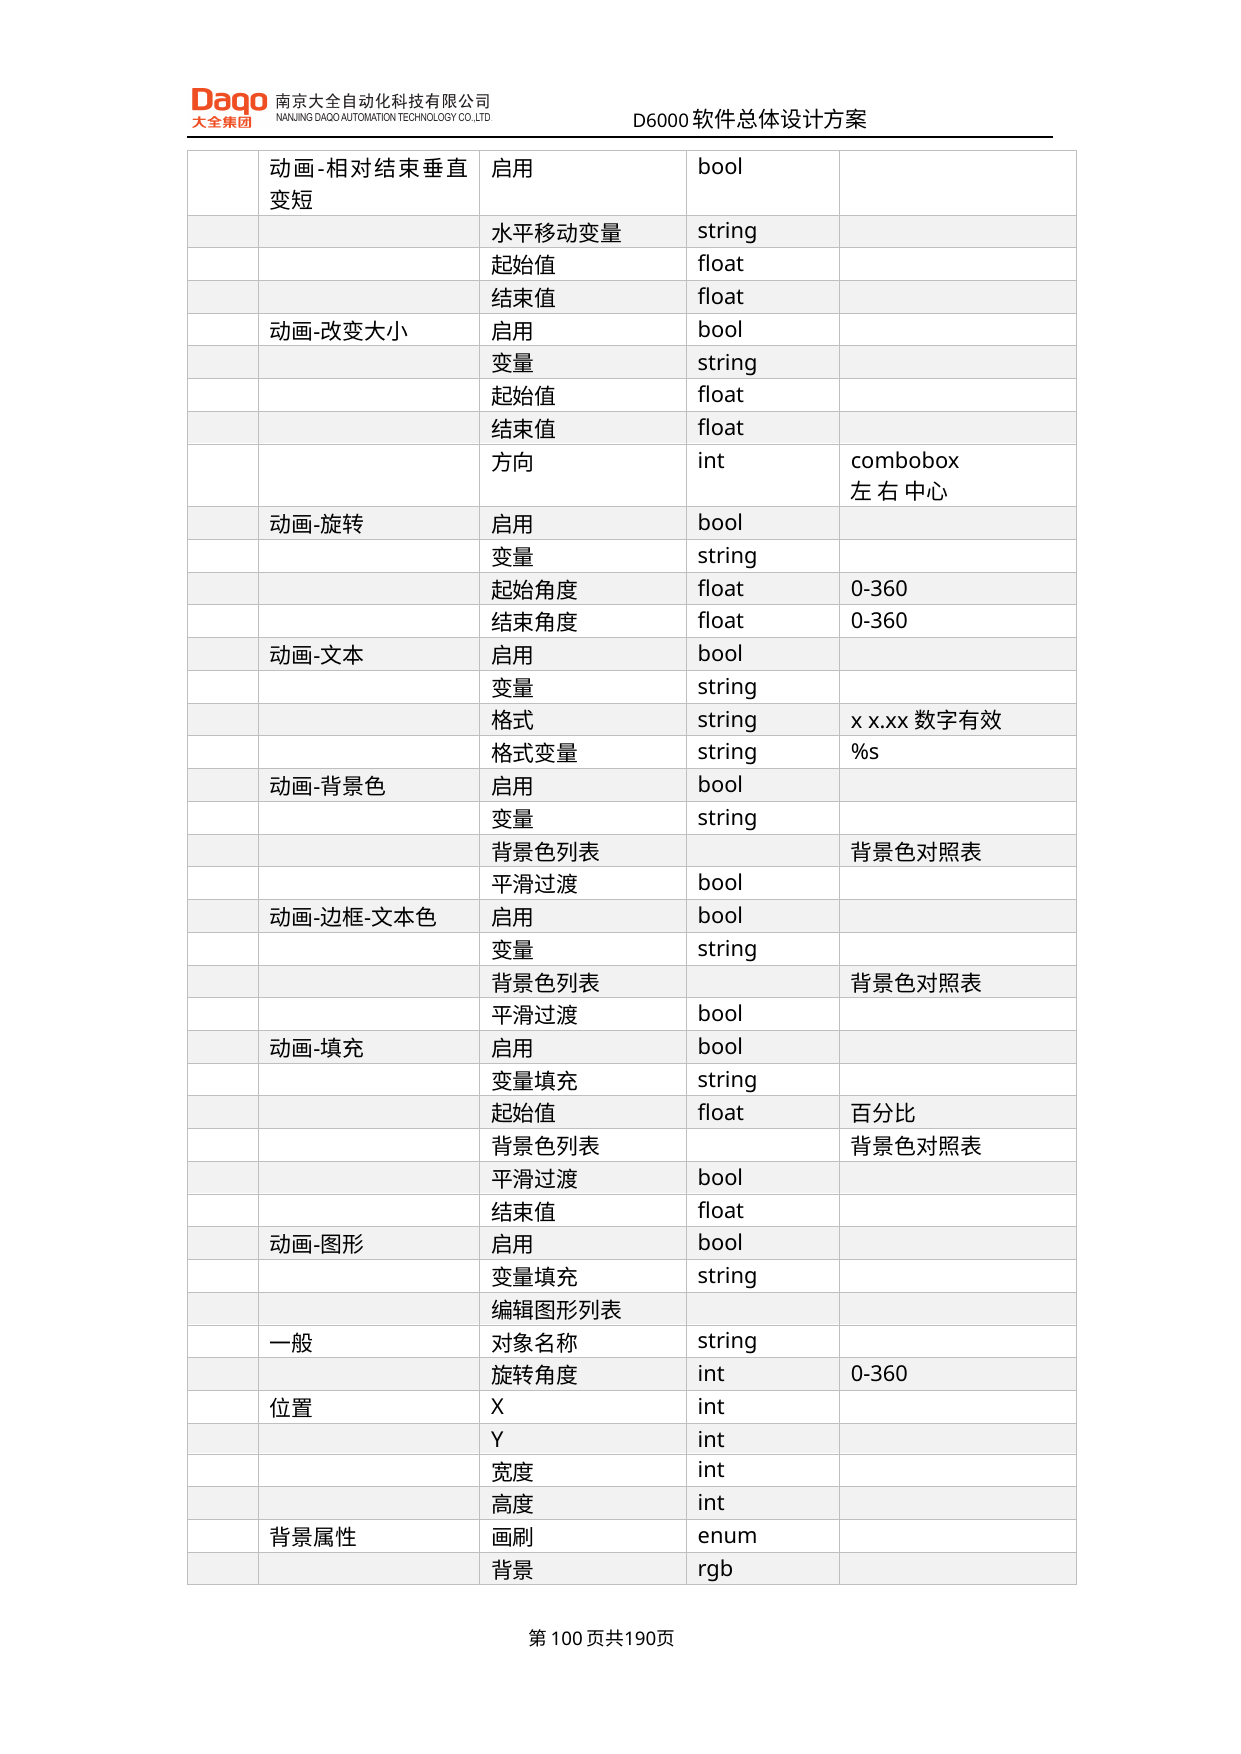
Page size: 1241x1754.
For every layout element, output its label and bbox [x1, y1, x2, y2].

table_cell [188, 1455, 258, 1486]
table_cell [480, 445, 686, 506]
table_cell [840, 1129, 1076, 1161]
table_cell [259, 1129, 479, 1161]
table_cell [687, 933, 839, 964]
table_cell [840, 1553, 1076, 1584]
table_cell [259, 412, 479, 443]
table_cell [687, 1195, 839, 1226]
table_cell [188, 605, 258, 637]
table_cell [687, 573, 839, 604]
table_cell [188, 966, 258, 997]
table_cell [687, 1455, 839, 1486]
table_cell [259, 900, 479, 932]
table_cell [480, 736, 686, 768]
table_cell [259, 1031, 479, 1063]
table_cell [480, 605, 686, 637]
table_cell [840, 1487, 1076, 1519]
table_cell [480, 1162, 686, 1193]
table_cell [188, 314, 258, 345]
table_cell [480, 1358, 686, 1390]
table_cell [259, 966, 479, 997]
picture [187, 88, 492, 128]
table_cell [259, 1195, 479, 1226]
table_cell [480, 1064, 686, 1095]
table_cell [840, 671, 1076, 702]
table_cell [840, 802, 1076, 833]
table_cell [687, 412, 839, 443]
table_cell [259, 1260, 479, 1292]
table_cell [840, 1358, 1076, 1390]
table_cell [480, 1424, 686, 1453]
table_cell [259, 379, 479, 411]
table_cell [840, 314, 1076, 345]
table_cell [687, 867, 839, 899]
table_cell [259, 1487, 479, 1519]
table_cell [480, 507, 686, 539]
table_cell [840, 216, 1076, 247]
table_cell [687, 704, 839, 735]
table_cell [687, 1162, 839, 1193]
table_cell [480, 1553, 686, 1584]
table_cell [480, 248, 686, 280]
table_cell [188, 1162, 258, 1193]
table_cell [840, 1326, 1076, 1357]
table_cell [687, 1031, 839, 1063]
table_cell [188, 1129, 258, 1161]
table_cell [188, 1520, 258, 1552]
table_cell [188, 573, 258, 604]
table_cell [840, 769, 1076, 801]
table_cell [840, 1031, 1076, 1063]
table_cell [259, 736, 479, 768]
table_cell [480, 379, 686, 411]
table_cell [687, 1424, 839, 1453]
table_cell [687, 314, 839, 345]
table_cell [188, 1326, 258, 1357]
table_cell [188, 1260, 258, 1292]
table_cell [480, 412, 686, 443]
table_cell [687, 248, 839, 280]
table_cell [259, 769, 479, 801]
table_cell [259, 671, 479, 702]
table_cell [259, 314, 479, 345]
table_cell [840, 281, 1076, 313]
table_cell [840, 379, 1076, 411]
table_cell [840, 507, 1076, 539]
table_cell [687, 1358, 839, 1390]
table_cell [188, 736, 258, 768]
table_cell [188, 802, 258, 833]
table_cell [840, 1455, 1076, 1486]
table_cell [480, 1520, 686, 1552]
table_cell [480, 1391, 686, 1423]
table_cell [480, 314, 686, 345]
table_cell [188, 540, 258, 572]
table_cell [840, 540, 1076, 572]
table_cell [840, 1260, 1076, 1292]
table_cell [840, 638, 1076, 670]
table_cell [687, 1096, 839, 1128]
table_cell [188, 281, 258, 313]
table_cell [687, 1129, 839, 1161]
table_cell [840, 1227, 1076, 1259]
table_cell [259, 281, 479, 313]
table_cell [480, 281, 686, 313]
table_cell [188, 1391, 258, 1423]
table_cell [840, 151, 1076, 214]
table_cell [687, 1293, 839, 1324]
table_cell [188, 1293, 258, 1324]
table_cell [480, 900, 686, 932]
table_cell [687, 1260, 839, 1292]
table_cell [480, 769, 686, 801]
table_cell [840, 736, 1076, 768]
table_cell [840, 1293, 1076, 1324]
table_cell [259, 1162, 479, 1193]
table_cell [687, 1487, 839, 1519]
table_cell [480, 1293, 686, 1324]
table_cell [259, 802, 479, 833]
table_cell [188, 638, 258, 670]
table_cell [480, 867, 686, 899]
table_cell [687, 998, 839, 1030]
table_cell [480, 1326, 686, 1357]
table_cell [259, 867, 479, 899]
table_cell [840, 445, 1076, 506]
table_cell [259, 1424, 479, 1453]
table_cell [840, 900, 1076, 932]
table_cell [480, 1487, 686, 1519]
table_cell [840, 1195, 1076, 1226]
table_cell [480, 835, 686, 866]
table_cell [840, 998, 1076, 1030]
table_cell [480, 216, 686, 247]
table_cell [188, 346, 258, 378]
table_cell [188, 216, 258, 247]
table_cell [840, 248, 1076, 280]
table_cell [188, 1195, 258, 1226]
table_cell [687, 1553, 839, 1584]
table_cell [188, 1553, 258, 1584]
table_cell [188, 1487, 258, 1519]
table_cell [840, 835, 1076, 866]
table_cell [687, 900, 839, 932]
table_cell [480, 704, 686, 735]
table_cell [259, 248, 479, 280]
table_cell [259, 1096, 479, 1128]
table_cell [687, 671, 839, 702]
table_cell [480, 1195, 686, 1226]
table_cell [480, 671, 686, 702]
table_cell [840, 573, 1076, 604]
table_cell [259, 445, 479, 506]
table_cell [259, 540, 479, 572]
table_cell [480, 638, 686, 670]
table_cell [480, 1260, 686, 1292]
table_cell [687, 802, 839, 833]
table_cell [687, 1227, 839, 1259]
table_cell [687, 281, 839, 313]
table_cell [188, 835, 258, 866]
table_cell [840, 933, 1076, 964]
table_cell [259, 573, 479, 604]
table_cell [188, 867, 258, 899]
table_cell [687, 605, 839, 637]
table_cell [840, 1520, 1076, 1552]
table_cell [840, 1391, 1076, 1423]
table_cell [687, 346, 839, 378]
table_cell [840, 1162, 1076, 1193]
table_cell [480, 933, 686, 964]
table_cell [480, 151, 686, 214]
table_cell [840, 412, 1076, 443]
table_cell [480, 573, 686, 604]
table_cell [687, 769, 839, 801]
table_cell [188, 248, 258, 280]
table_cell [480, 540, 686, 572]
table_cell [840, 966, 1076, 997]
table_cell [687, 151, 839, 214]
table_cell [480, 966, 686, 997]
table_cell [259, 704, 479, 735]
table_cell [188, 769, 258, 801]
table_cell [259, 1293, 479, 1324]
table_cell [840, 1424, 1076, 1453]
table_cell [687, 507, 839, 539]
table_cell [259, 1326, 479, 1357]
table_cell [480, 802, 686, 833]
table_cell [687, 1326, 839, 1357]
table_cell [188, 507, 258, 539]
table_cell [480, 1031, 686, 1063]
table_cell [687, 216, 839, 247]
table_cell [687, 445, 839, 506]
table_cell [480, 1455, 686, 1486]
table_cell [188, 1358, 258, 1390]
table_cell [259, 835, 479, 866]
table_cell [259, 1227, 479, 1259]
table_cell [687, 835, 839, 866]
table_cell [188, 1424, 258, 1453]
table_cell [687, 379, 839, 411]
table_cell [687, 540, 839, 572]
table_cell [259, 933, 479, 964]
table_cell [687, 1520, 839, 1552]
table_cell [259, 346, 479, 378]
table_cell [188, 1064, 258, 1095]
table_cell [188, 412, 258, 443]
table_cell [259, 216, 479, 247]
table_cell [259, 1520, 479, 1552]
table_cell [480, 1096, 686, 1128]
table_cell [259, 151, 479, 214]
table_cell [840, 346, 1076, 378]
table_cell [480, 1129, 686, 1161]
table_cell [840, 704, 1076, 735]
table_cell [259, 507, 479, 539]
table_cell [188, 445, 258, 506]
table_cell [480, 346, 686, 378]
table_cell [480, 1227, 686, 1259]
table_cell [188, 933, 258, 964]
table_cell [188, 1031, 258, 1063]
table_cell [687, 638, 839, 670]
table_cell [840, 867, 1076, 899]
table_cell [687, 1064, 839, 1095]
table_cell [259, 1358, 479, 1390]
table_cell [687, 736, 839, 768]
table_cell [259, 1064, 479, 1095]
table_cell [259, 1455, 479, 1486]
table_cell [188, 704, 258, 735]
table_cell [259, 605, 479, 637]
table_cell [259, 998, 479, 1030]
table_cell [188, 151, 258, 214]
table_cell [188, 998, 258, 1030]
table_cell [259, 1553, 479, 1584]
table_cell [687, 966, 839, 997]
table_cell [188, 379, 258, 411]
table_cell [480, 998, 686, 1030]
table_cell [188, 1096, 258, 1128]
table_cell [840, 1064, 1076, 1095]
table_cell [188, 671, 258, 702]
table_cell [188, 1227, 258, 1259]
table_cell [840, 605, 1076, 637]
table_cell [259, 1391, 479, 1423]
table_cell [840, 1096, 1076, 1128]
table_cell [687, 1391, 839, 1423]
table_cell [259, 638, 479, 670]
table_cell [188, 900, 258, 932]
